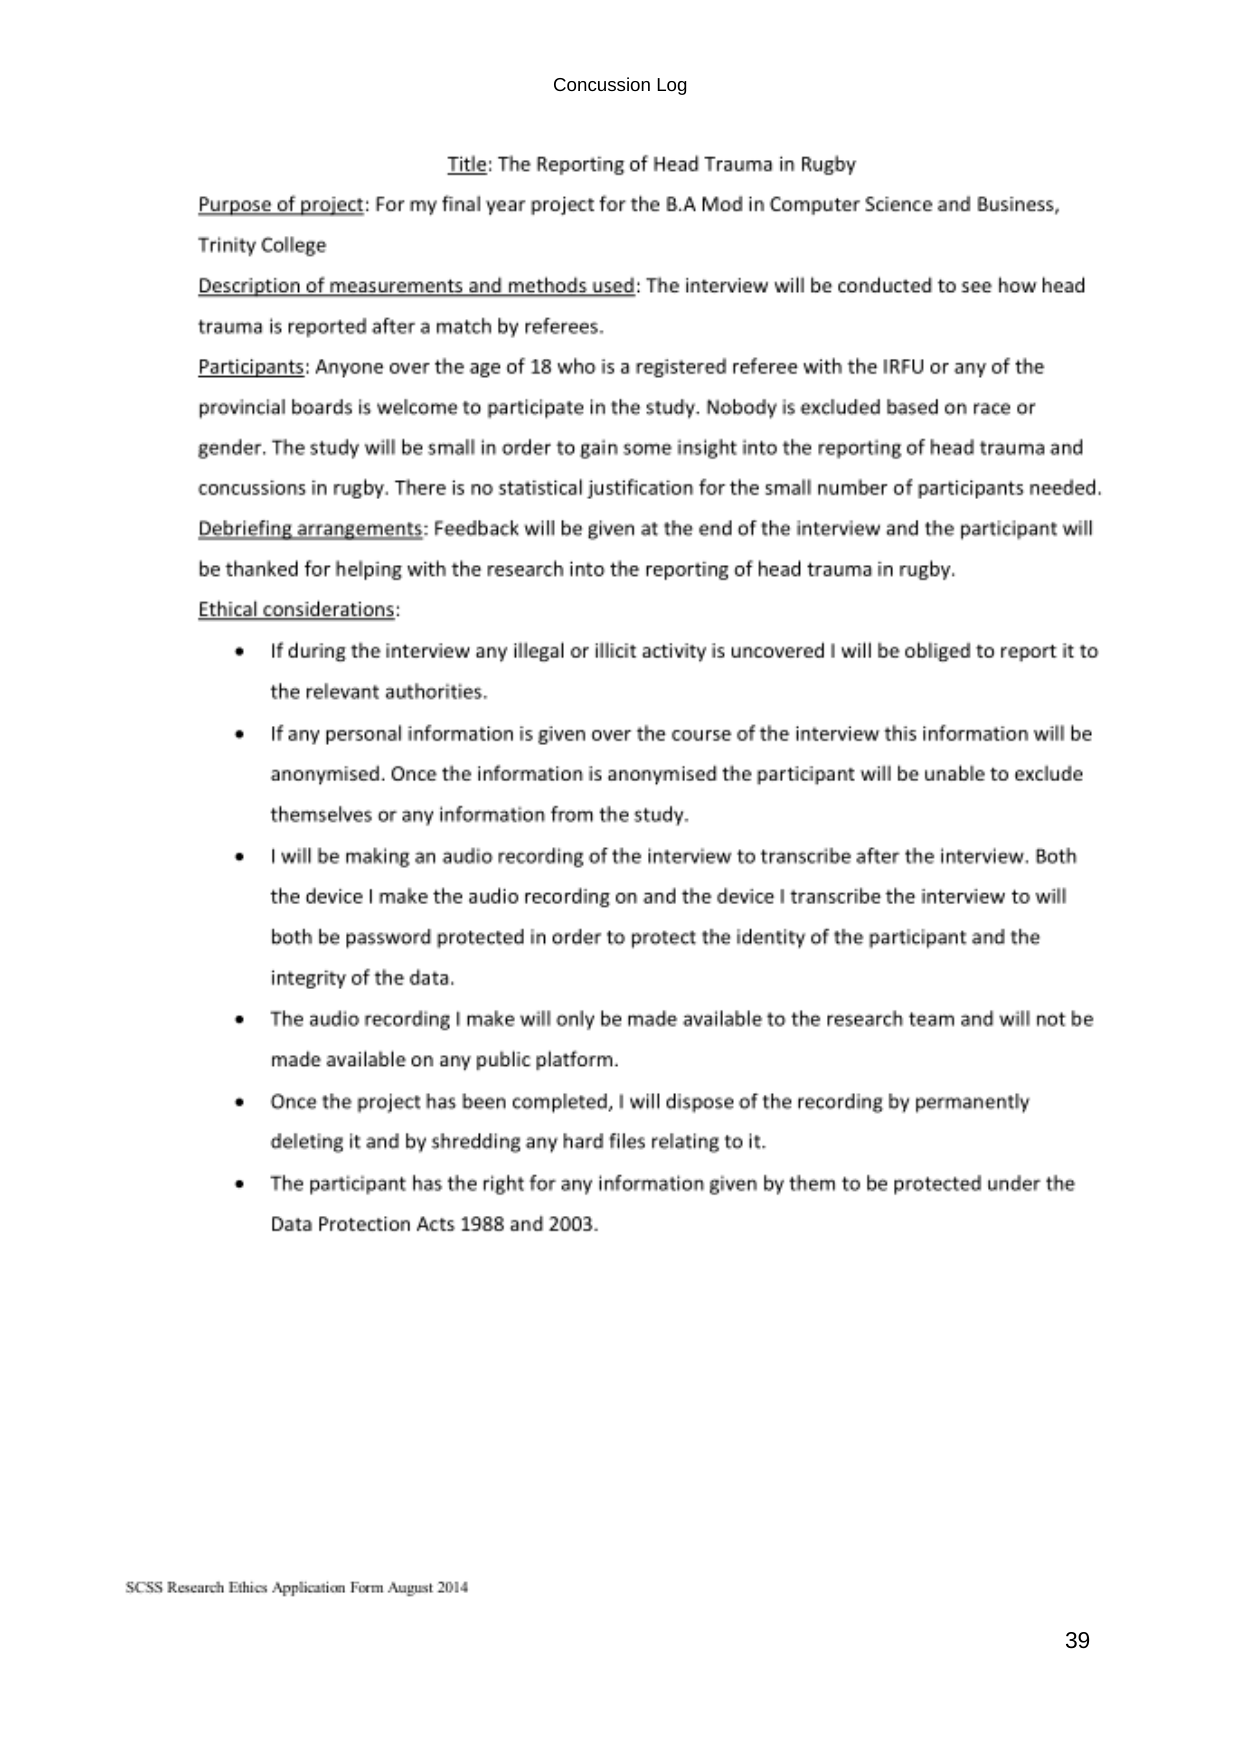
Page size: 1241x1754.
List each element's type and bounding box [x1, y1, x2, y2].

picture [119, 151, 1119, 1602]
